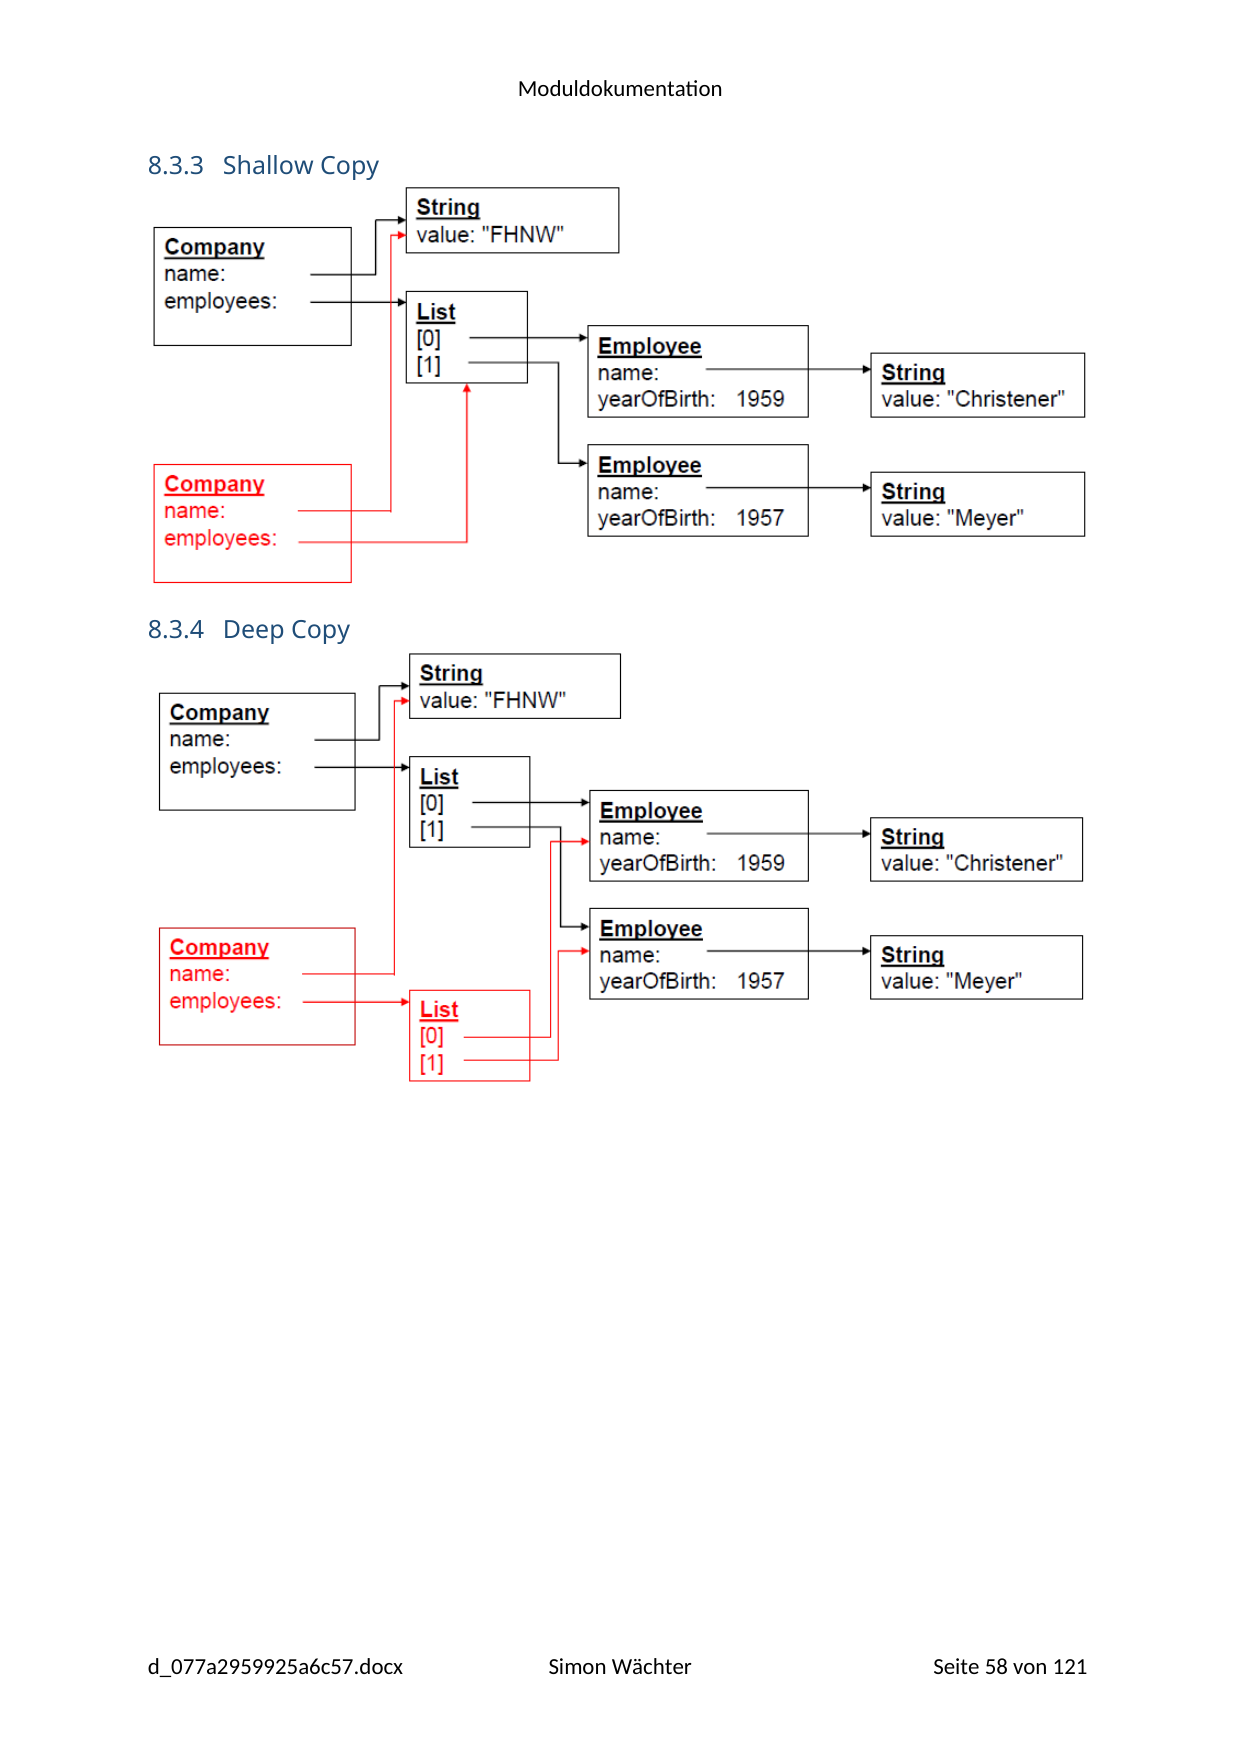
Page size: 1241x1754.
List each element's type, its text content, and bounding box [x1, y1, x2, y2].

picture [147, 184, 1093, 593]
subtitle Shallow Copy [148, 148, 1093, 182]
subtitle Deep Copy [148, 611, 1093, 645]
picture [147, 648, 1093, 1087]
